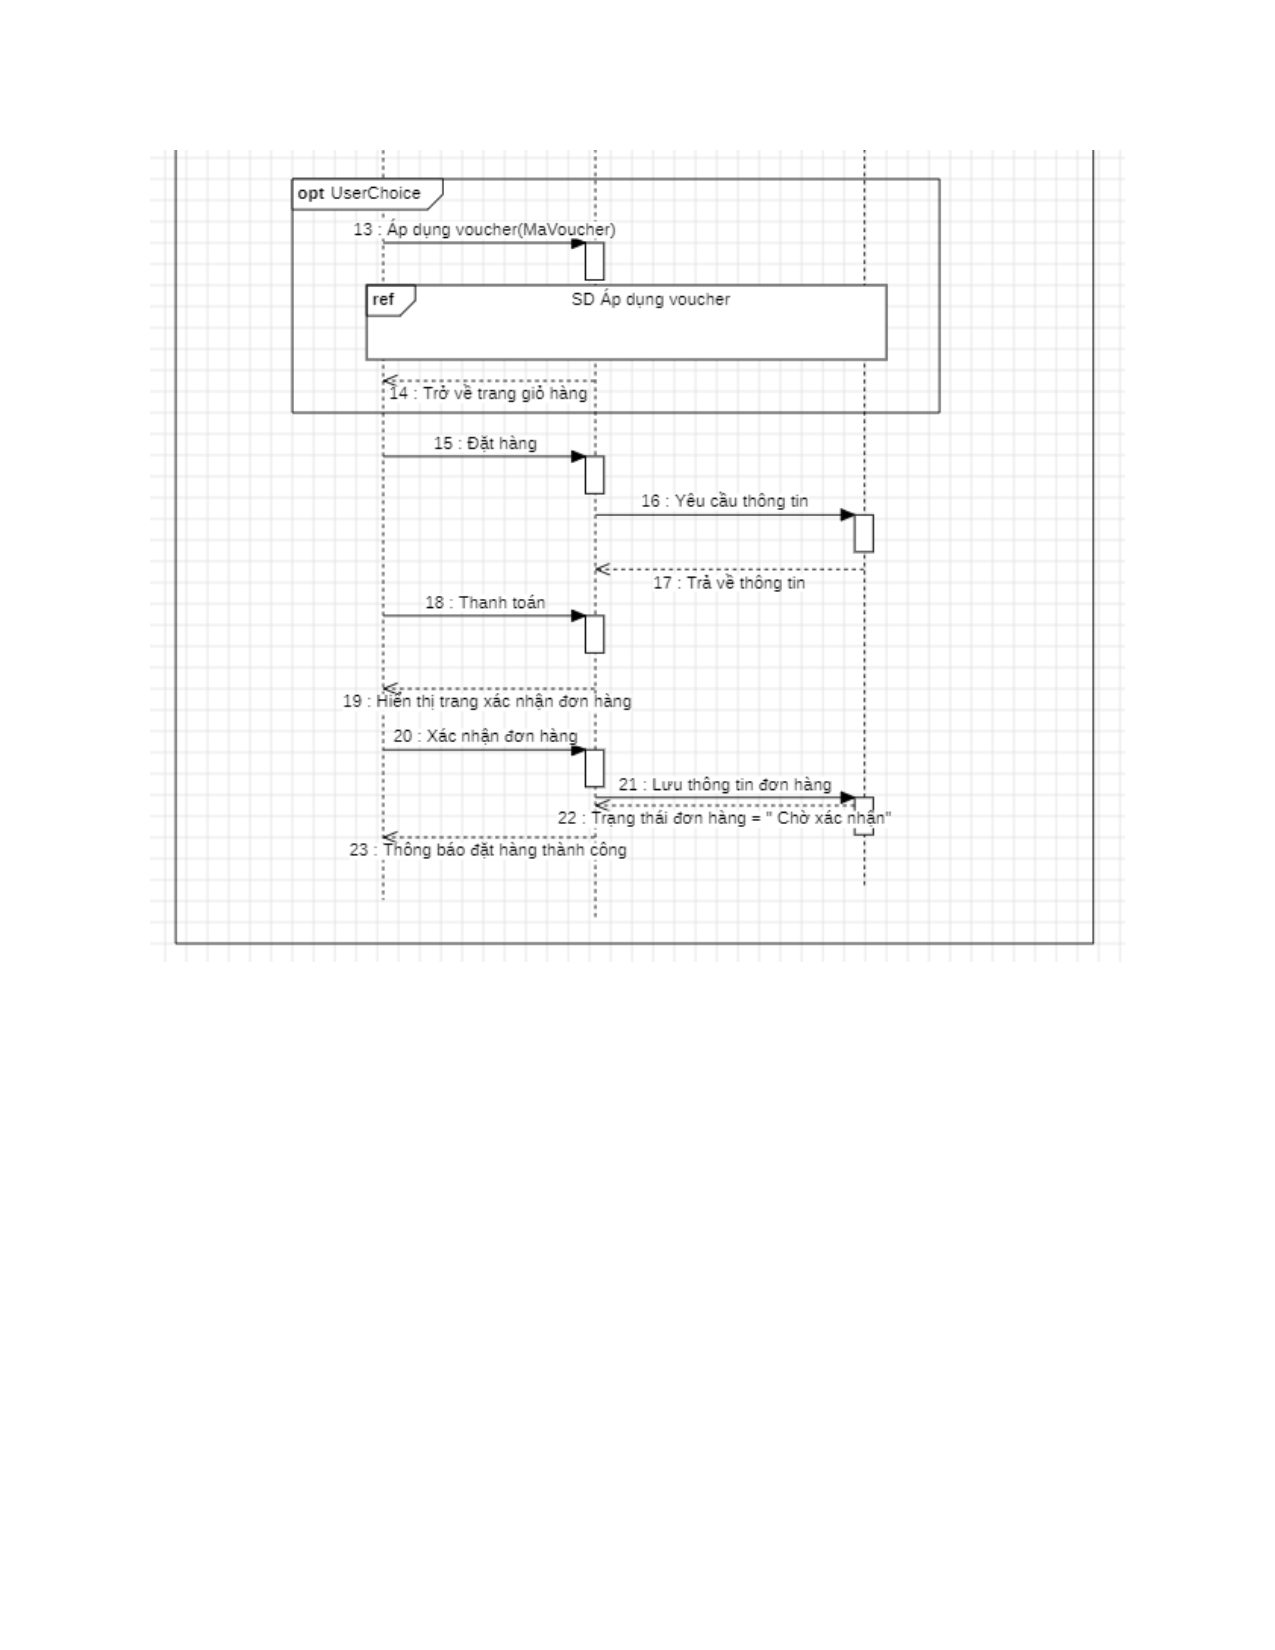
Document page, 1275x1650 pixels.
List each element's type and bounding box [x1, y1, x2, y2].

picture [150, 150, 1125, 962]
